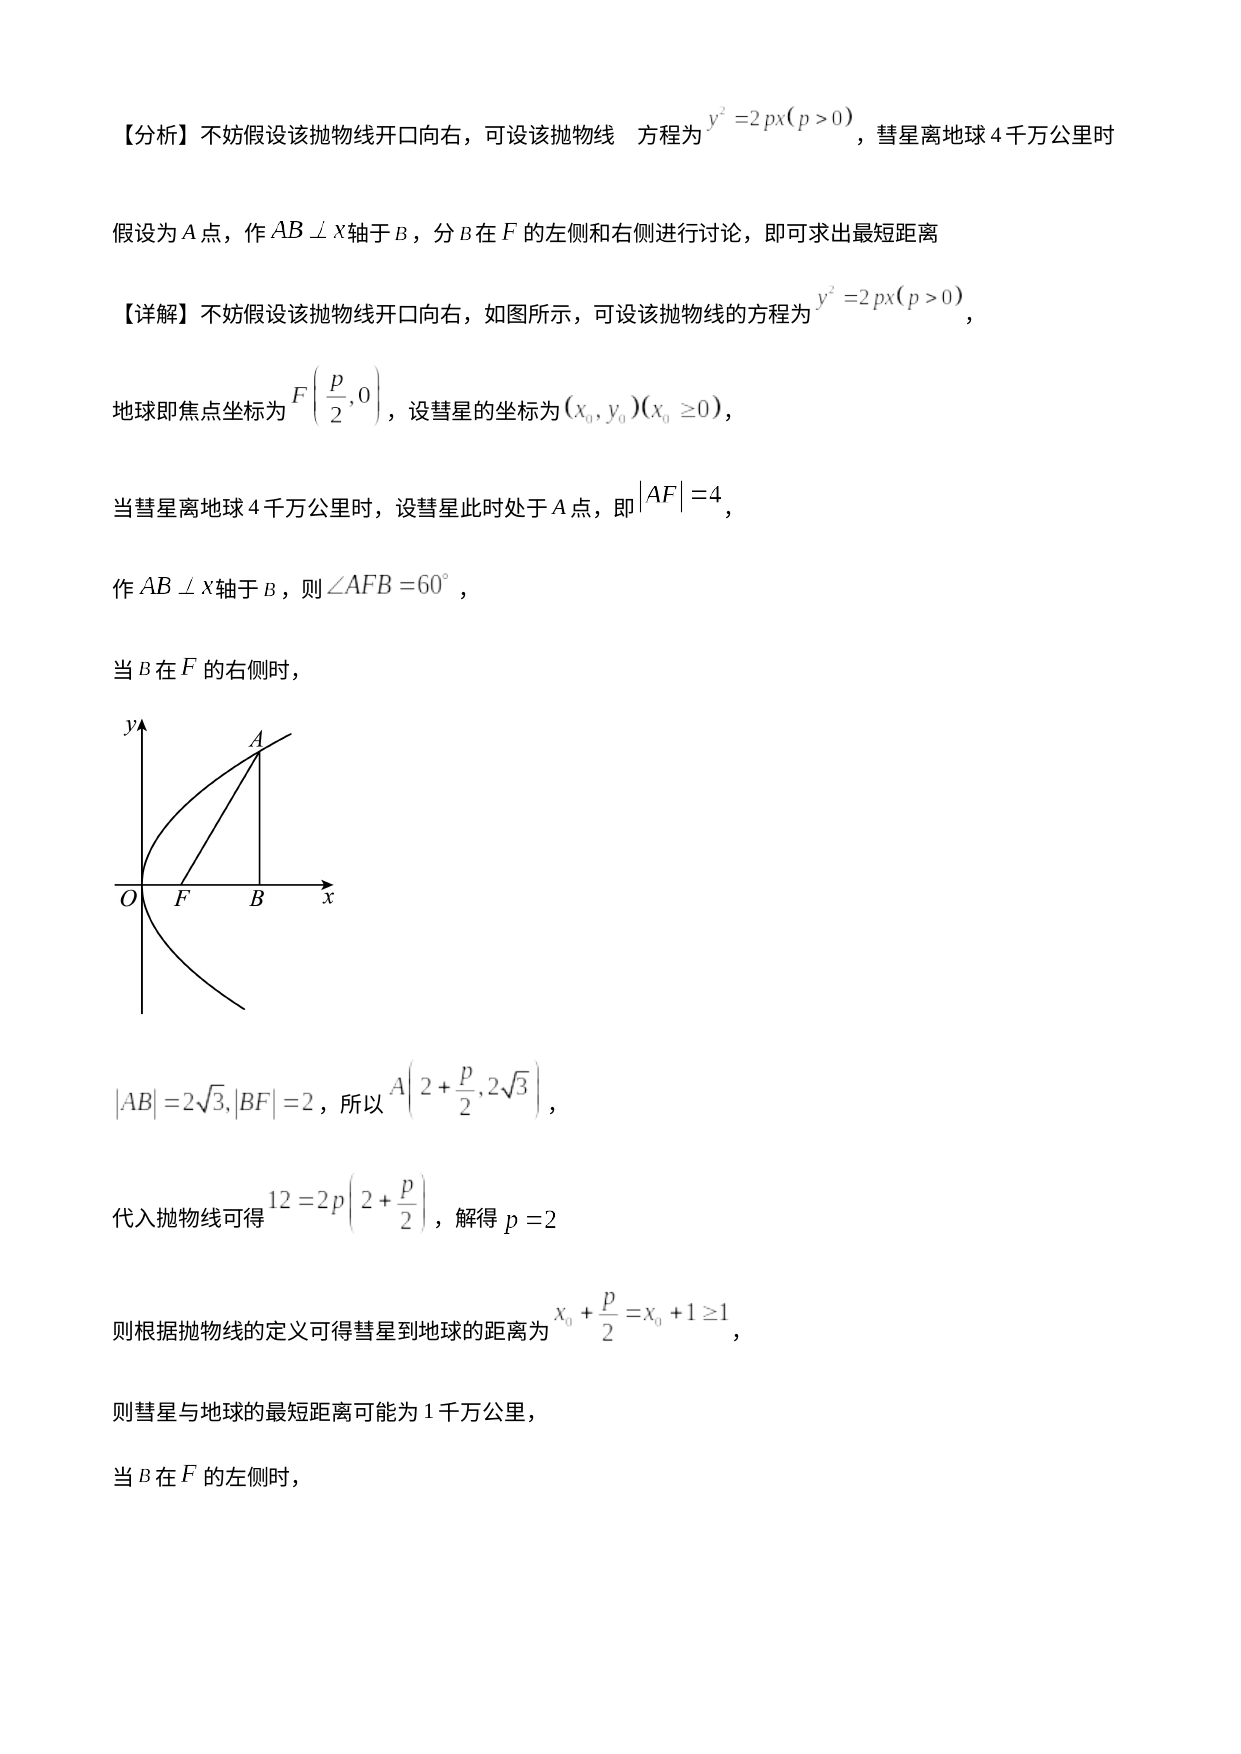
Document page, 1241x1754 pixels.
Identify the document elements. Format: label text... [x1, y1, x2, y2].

text 则彗星与地球的最短距离可能为1千万公里， [112, 1394, 1128, 1427]
text 地球即焦点坐标为，设彗星的坐标为， [112, 361, 1128, 458]
picture [112, 716, 336, 1016]
text 当在的右侧时， [112, 636, 1128, 701]
text ，所以， [112, 1054, 1128, 1152]
text 【分析】不妨假设该抛物线开口向右，可设该抛物线方程为，彗星离地球4千万公里时假设为A点，作轴于，分在的左侧和右侧进行讨论，即可求出最短距离 [112, 102, 1128, 264]
text 则根据抛物线的定义可得彗星到地球的距离为， [112, 1281, 1128, 1379]
text 当在的左侧时， [112, 1443, 1128, 1508]
text 代入抛物线可得，解得 [112, 1168, 1128, 1265]
text 作轴于，则， [112, 555, 1128, 620]
text 【详解】不妨假设该抛物线开口向右，如图所示，可设该抛物线的方程为， [112, 280, 1128, 345]
text 当彗星离地球4千万公里时，设彗星此时处于A点，即， [112, 474, 1128, 539]
